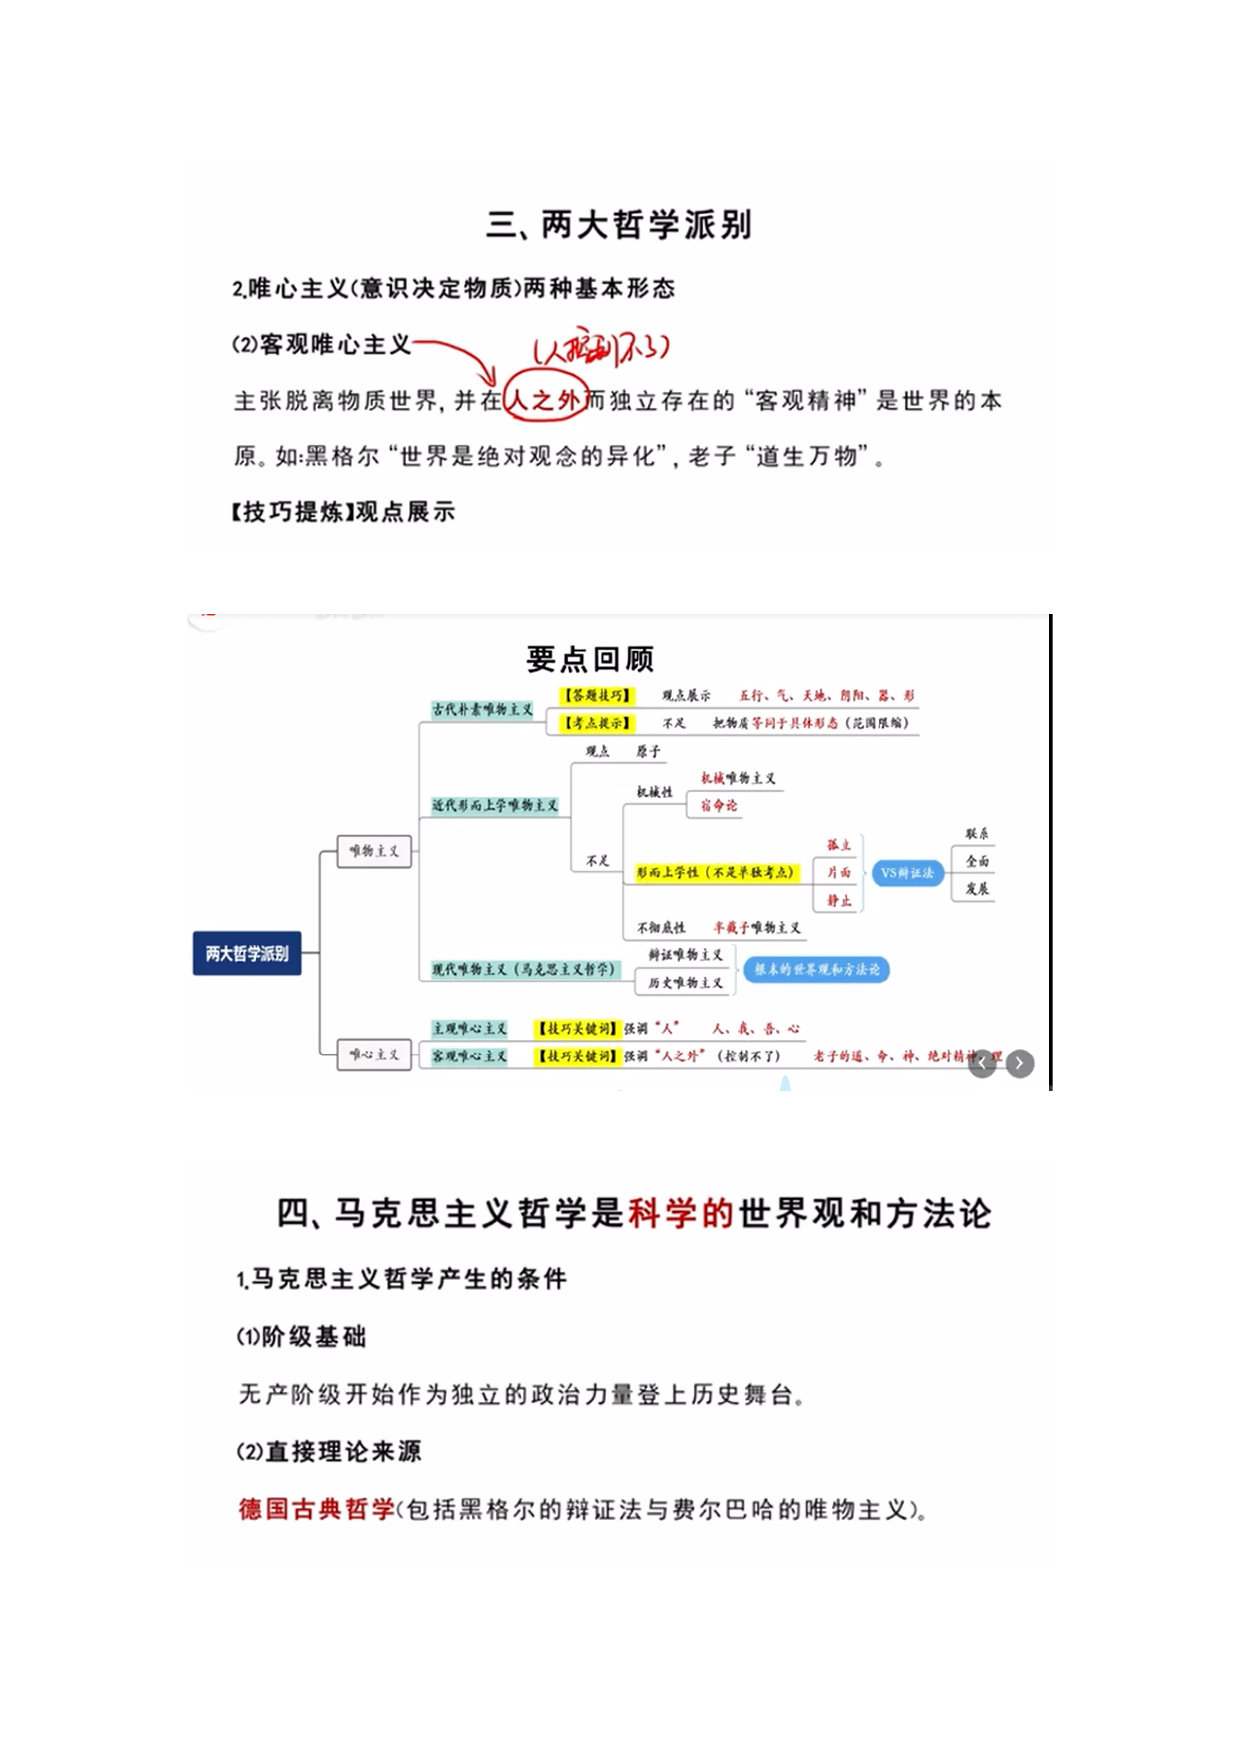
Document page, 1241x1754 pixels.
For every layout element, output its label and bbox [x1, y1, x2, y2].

picture [187, 614, 1053, 1091]
picture [187, 162, 1053, 550]
picture [187, 1164, 1053, 1568]
